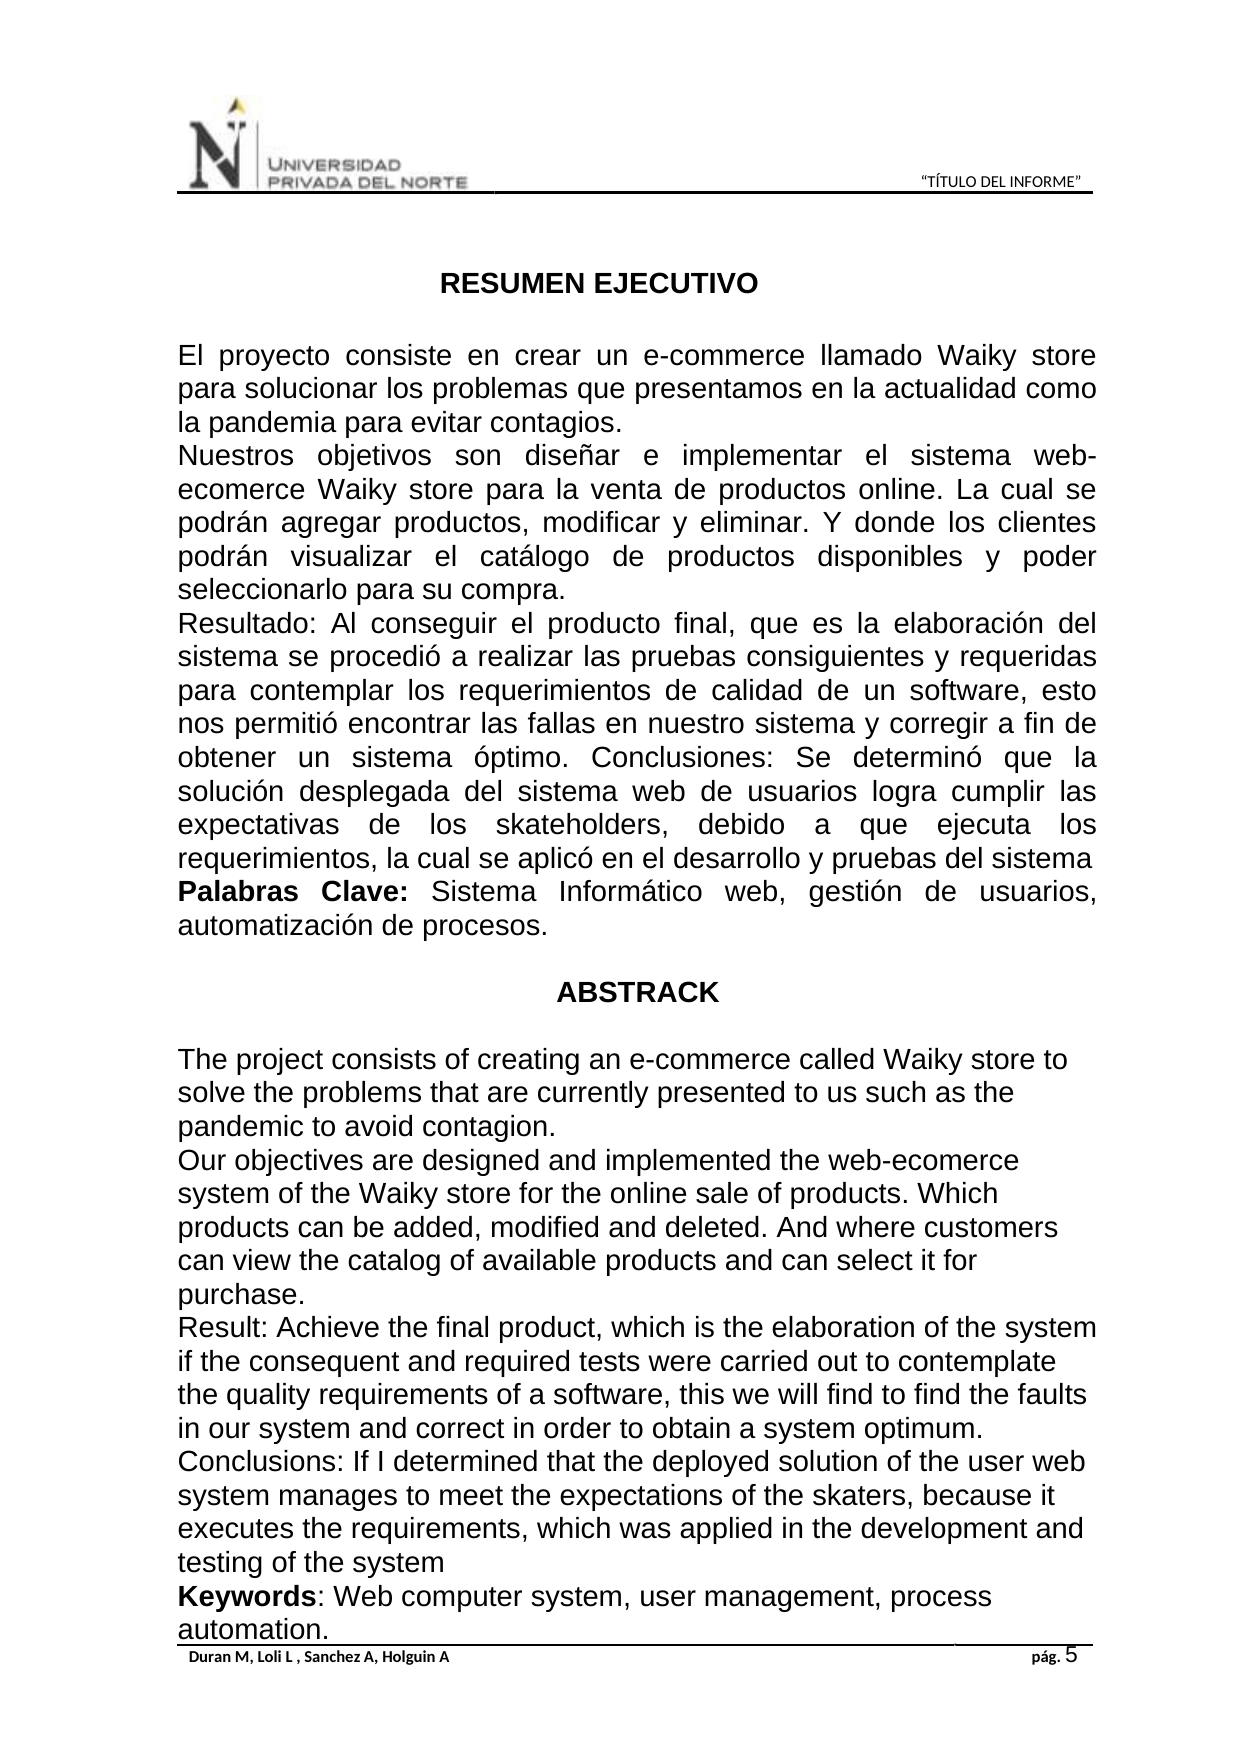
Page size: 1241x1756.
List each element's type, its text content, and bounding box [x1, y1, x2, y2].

text Nuestros objetivos son diseñar e implementar el sistema web-ecomerce Waiky store para la venta de productos online. La cual se podrán agregar productos, modificar y eliminar. Y donde los clientes podrán visualizar el catálogo de productos disponibles y poder seleccionarlo para su compra. [177, 438, 1098, 606]
text ABSTRACK [177, 975, 1098, 1008]
text Palabras Clave: Sistema Informático web, gestión de usuarios, automatización de procesos. [177, 874, 1098, 941]
text Conclusions: If I determined that the deployed solution of the user web system manages to meet the expectations of the skaters, because it executes the requirements, which was applied in the development and testing of the system [177, 1444, 1098, 1579]
text El proyecto consiste en crear un e-commerce llamado Waiky store para solucionar los problemas que presentamos en la actualidad como la pandemia para evitar contagios. [177, 338, 1098, 438]
picture [188, 95, 469, 191]
text Our objectives are designed and implemented the web-ecomerce system of the Waiky store for the online sale of products. Which products can be added, modified and deleted. And where customers can view the catalog of available products and can select it for purchase. [177, 1143, 1098, 1310]
text Keywords: Web computer system, user management, process automation. [177, 1579, 1098, 1646]
text The project consists of creating an e-commerce called Waiky store to solve the problems that are currently presented to us such as the pandemic to avoid contagion. [177, 1042, 1098, 1143]
text Resultado: Al conseguir el producto final, que es la elaboración del sistema se procedió a realizar las pruebas consiguientes y requeridas para contemplar los requerimientos de calidad de un software, esto nos permitió encontrar las fallas en nuestro sistema y corregir a fin de obtener un sistema óptimo. Conclusiones: Se determinó que la solución desplegada del sistema web de usuarios logra cumplir las expectativas de los skateholders, debido a que ejecuta los requerimientos, la cual se aplicó en el desarrollo y pruebas del sistema [177, 606, 1098, 874]
text Result: Achieve the final product, which is the elaboration of the system if the consequent and required tests were carried out to contemplate the quality requirements of a software, this we will find to find the faults in our system and correct in order to obtain a system optimum. [177, 1310, 1098, 1444]
text RESUMEN EJECUTIVO [364, 266, 1180, 299]
